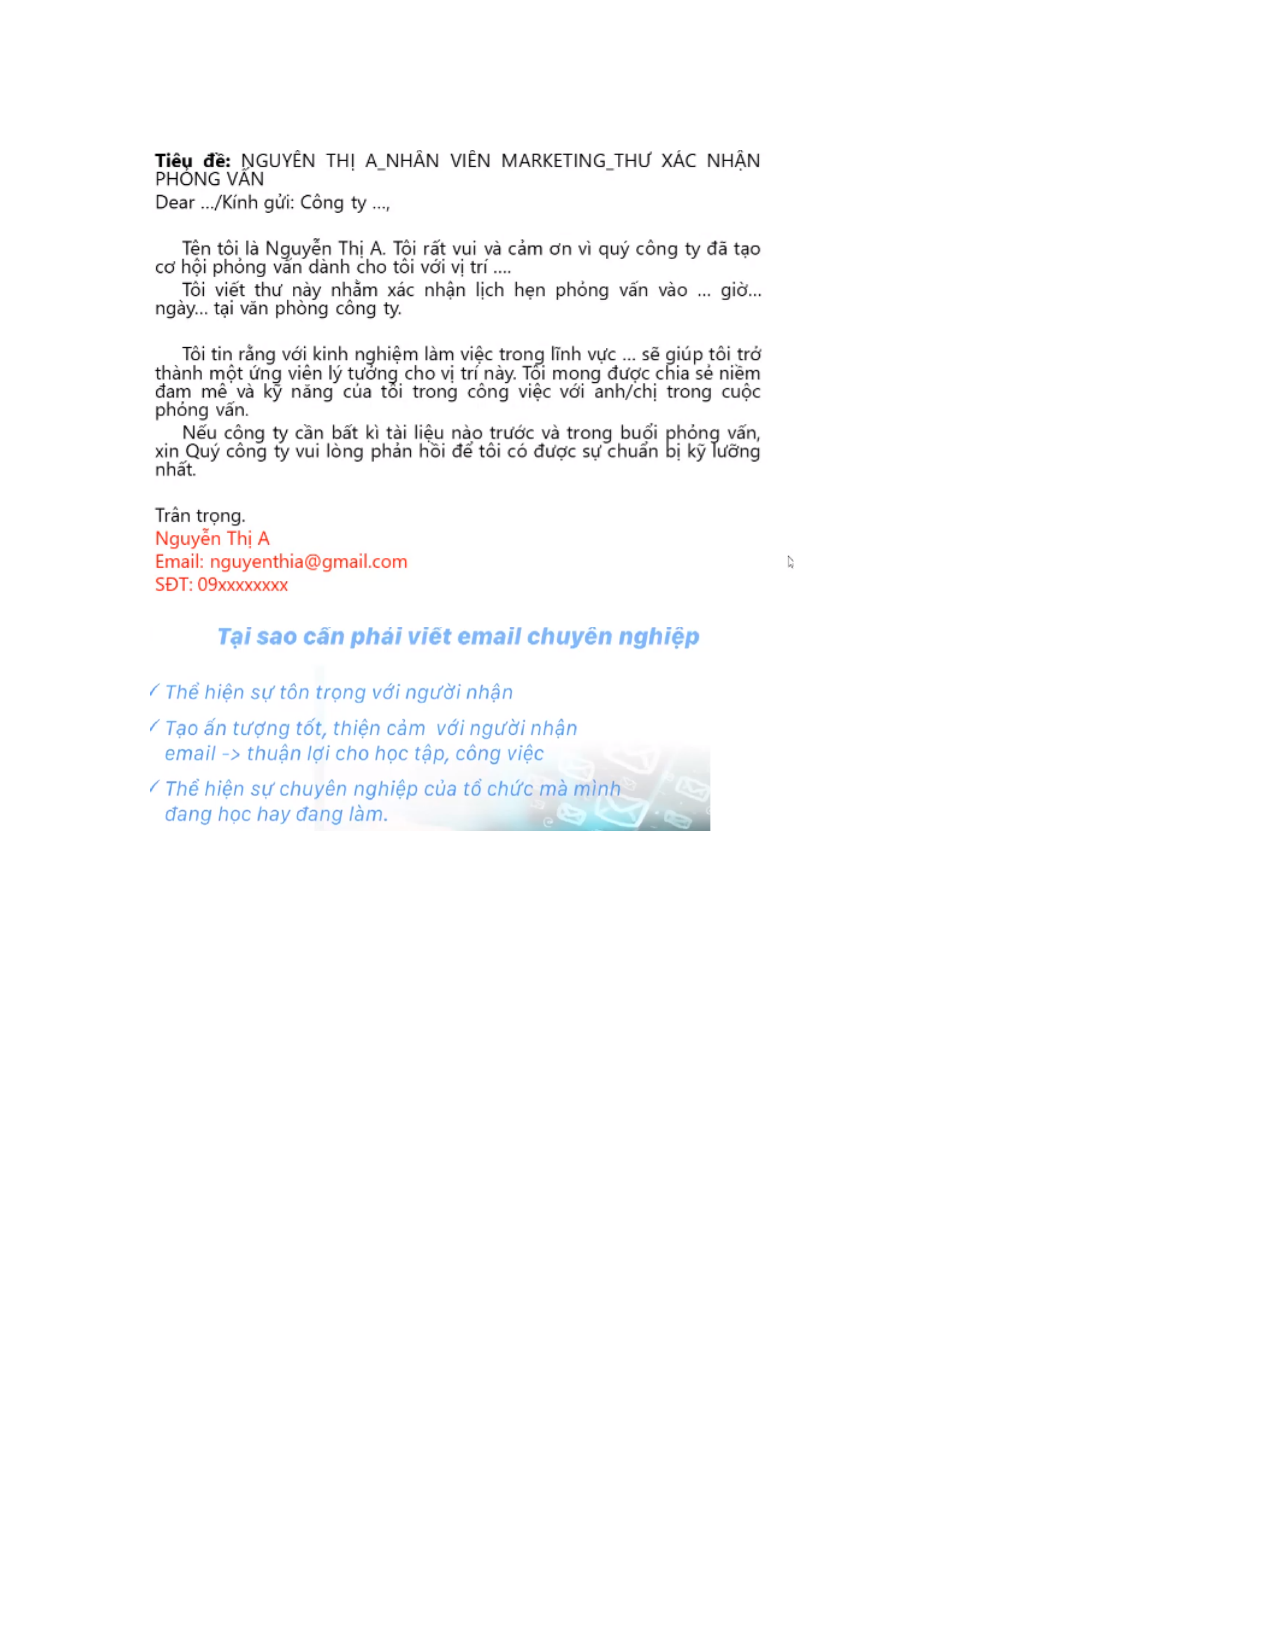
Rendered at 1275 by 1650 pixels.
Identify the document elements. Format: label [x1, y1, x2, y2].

picture [150, 150, 794, 609]
picture [150, 627, 711, 831]
